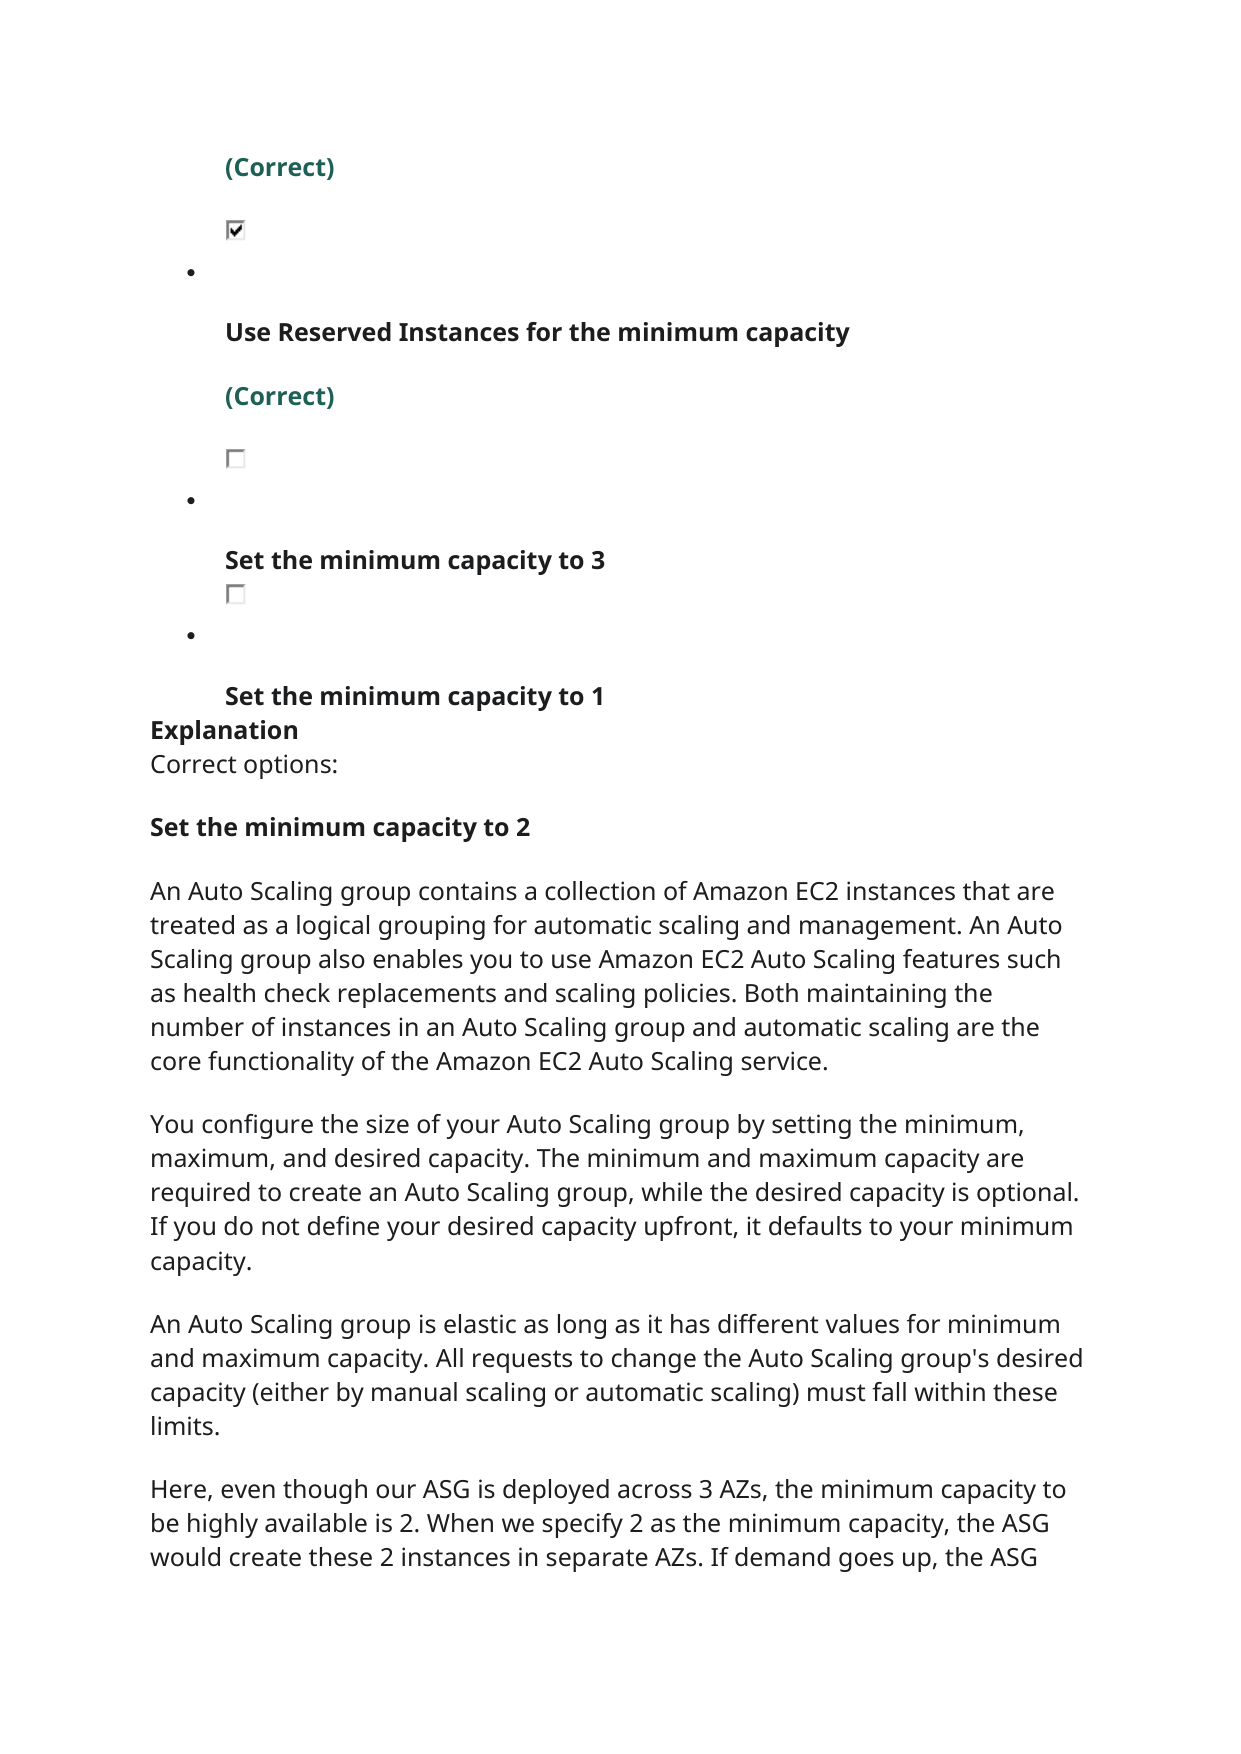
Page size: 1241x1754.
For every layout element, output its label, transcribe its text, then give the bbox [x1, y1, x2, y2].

text Set the minimum capacity to 2 [150, 810, 1090, 844]
text Correct options: [150, 747, 1090, 781]
text Use Reserved Instances for the minimum capacity [225, 315, 1090, 349]
text Set the minimum capacity to 1 [225, 679, 1090, 713]
text (Correct) [225, 150, 1090, 184]
text Explanation [150, 713, 1090, 747]
text You configure the size of your Auto Scaling group by setting the minimum, maximum, and desired capacity. The minimum and maximum capacity are required to create an Auto Scaling group, while the desired capacity is optional. If you do not define your desired capacity upfront, it defaults to your minimum capacity. [150, 1107, 1090, 1277]
text An Auto Scaling group contains a collection of Amazon EC2 instances that are treated as a logical grouping for automatic scaling and management. An Auto Scaling group also enables you to use Amazon EC2 Auto Scaling features such as health check replacements and scaling policies. Both maintaining the number of instances in an Auto Scaling group and automatic scaling are the core functionality of the Amazon EC2 Auto Scaling service. [150, 873, 1090, 1078]
text Set the minimum capacity to 3 [225, 543, 1090, 577]
text An Auto Scaling group is elastic as long as it has different values for minimum and maximum capacity. All requests to change the Auto Scaling group's desired capacity (either by manual scaling or automatic scaling) must fall within these limits. [150, 1306, 1090, 1443]
text (Correct) [225, 378, 1090, 412]
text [150, 1472, 1090, 1574]
